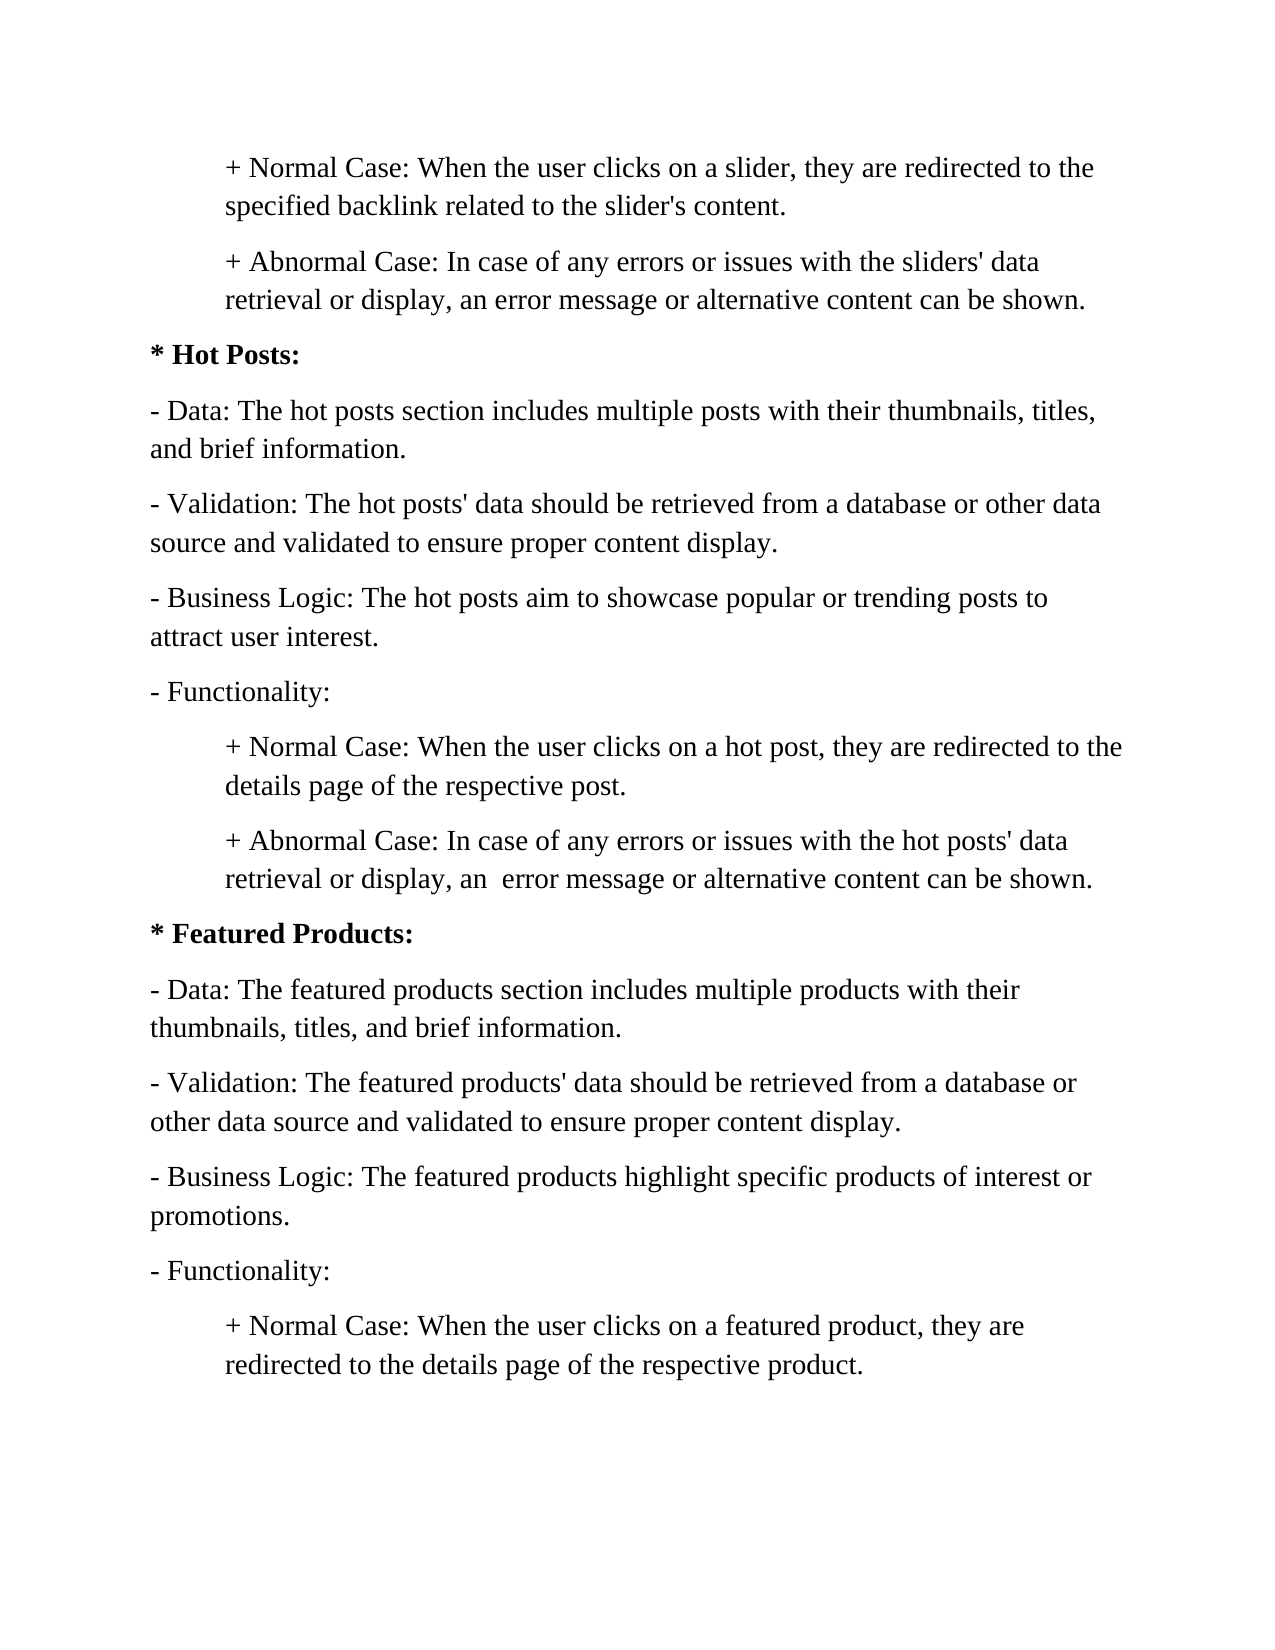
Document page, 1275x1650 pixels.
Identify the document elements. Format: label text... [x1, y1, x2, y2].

text - Data: The hot posts section includes multiple posts with their thumbnails, titles, and brief information. [150, 393, 1125, 465]
text + Normal Case: When the user clicks on a hot post, they are redirected to the details page of the respective post. [225, 729, 1125, 801]
text - Data: The featured products section includes multiple products with their thumbnails, titles, and brief information. [150, 972, 1125, 1044]
text + Abnormal Case: In case of any errors or issues with the hot posts' data retrieval or display, an error message or alternative content can be shown. [225, 823, 1125, 895]
text + Abnormal Case: In case of any errors or issues with the sliders' data retrieval or display, an error message or alternative content can be shown. [225, 244, 1125, 316]
text - Validation: The hot posts' data should be retrieved from a database or other data source and validated to ensure proper content display. [150, 486, 1125, 558]
text - Functionality: [150, 1253, 1125, 1287]
text - Validation: The featured products' data should be retrieved from a database or other data source and validated to ensure proper content display. [150, 1066, 1125, 1138]
text - Business Logic: The featured products highlight specific products of interest or promotions. [150, 1159, 1125, 1231]
text + Normal Case: When the user clicks on a slider, they are redirected to the specified backlink related to the slider's content. [225, 150, 1125, 222]
text - Functionality: [150, 674, 1125, 707]
text * Featured Products: [150, 917, 1125, 950]
text + Normal Case: When the user clicks on a featured product, they are redirected to the details page of the respective product. [225, 1308, 1125, 1380]
text * Hot Posts: [150, 337, 1125, 371]
text - Business Logic: The hot posts aim to showcase popular or trending posts to attract user interest. [150, 580, 1125, 652]
